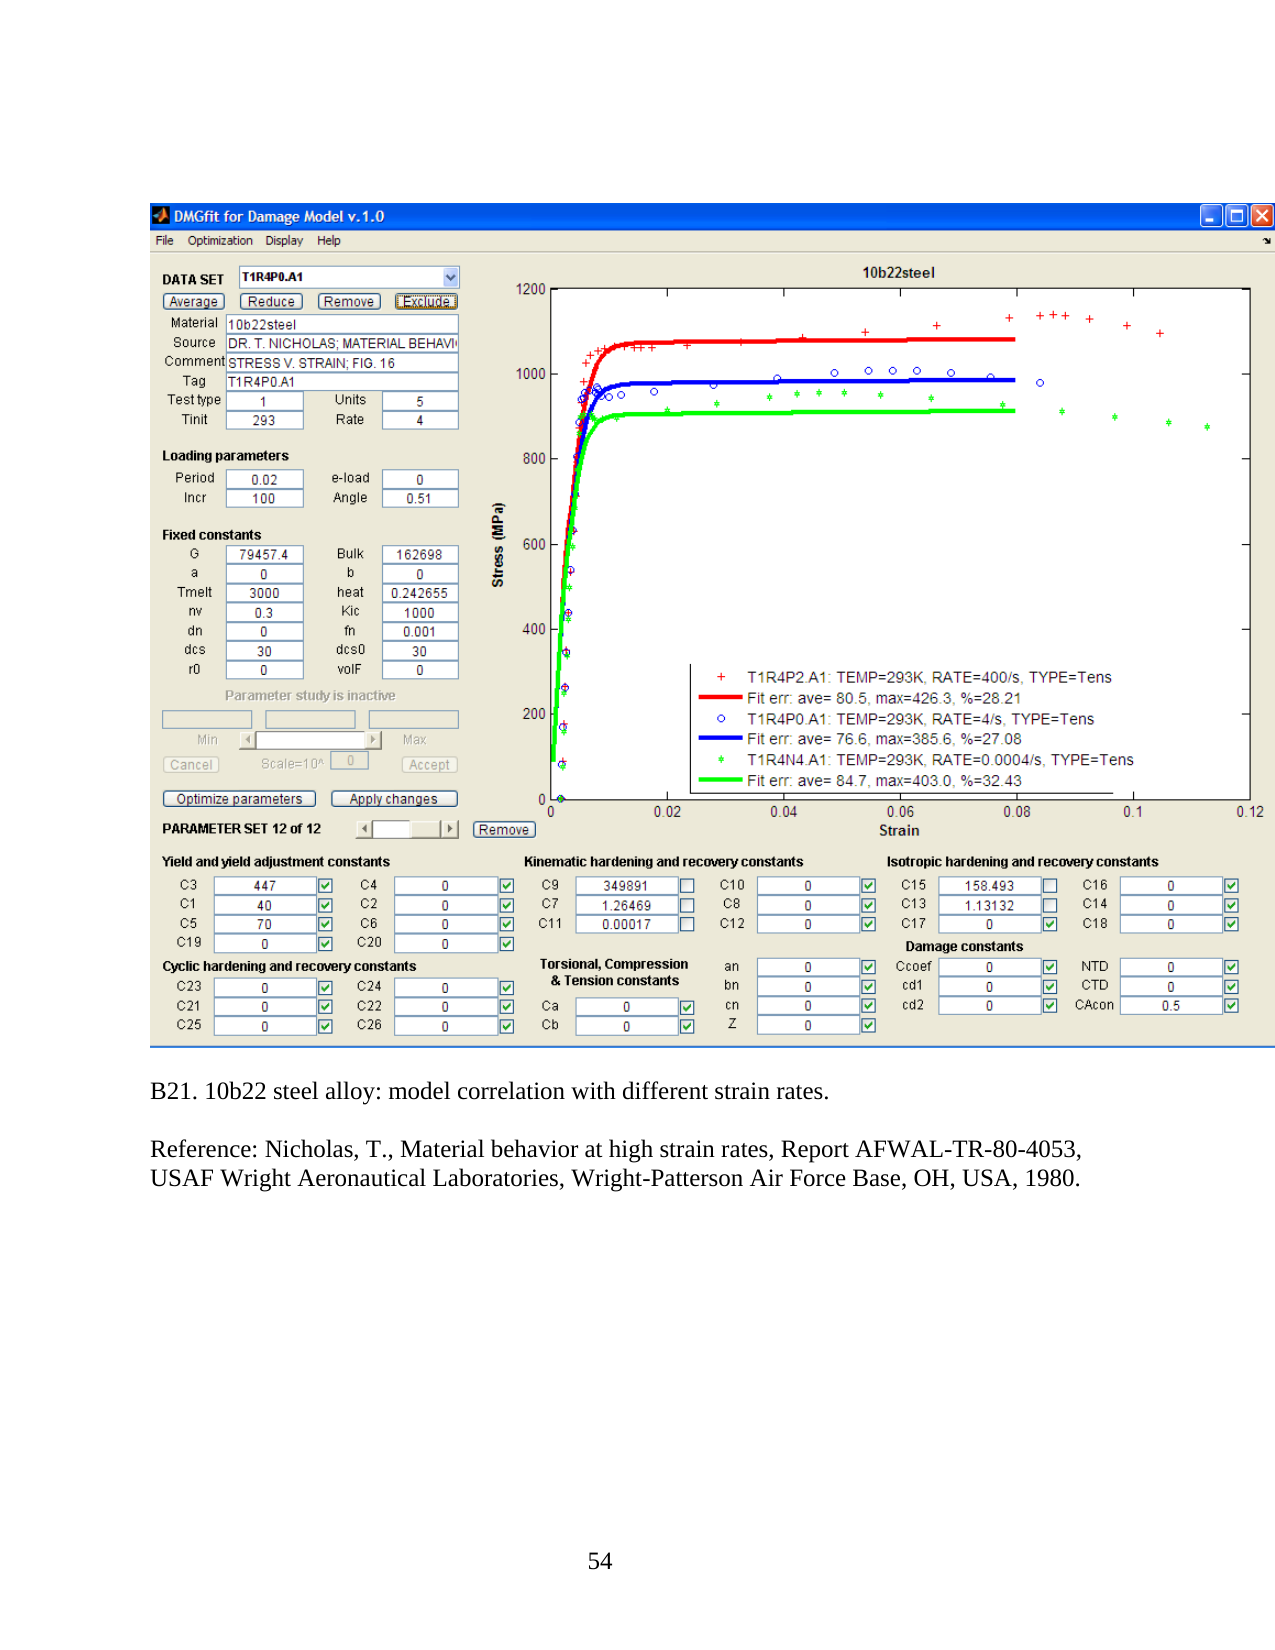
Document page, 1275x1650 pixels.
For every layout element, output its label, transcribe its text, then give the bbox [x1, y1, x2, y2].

text B21. 10b22 steel alloy: model correlation with different strain rates. [150, 1076, 1131, 1105]
text Reference: Nicholas, T., Material behavior at high strain rates, Report AFWAL-TR-80-4053, USAF Wright Aeronautical Laboratories, Wright-Patterson Air Force Base, OH, USA, 1980. [150, 1134, 1131, 1191]
picture [150, 203, 1275, 1048]
